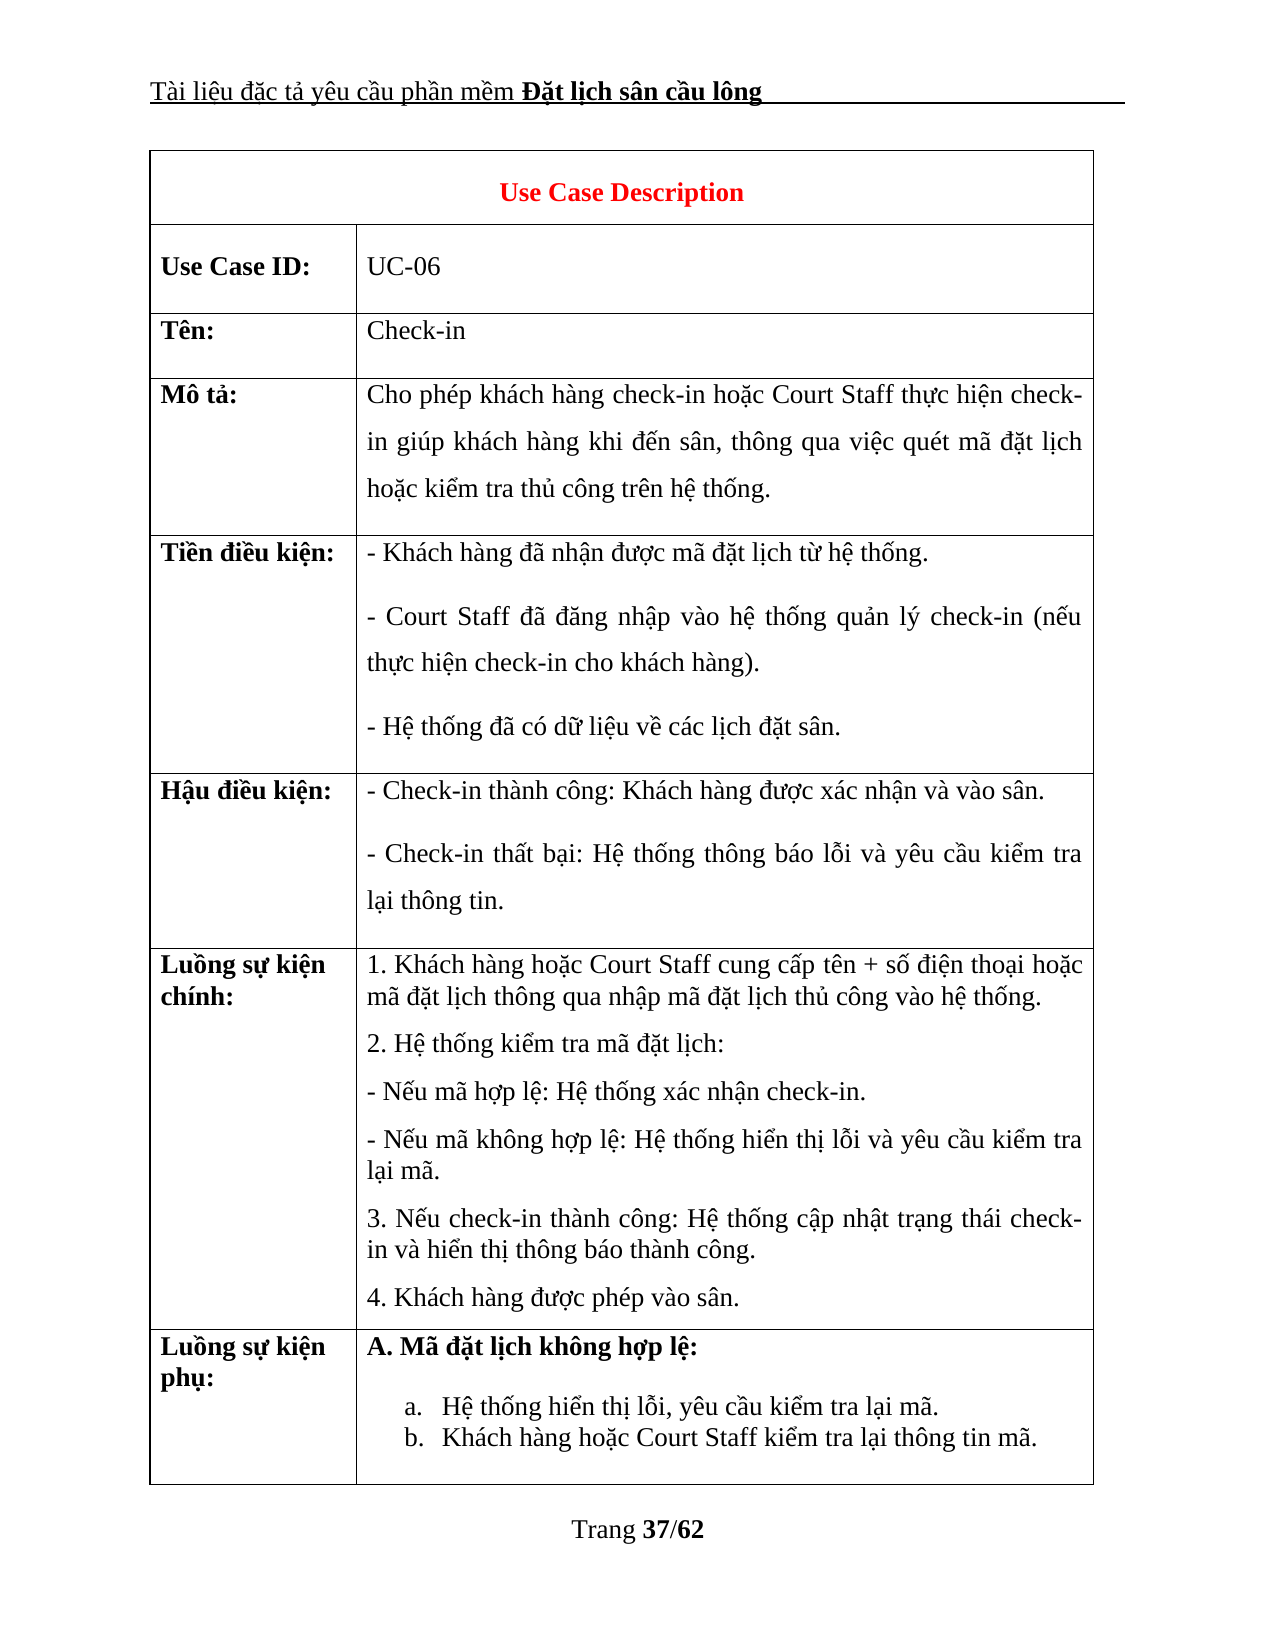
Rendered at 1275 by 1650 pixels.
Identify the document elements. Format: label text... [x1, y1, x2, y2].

table_cell Luồng sự kiện chính: [151, 949, 356, 1329]
table_cell UC-06 [357, 225, 1093, 313]
table_cell - Check-in thành công: Khách hàng được xác nhận và vào sân. - Check-in thất bại: Hệ thống thông báo lỗi và yêu cầu kiểm tra lại thông tin. [357, 774, 1093, 947]
table_cell Hậu điều kiện: [151, 774, 356, 947]
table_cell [357, 1330, 1093, 1484]
table_header Use Case Description [151, 151, 1093, 224]
table_cell Use Case ID: [151, 225, 356, 313]
table_cell 1. Khách hàng hoặc Court Staff cung cấp tên + số điện thoại hoặc mã đặt lịch thông qua nhập mã đặt lịch thủ công vào hệ thống. 2. Hệ thống kiểm tra mã đặt lịch: - Nếu mã hợp lệ: Hệ thống xác nhận check-in. - Nếu mã không hợp lệ: Hệ thống hiển thị lỗi và yêu cầu kiểm tra lại mã. 3. Nếu check-in thành công: Hệ thống cập nhật trạng thái check-in và hiển thị thông báo thành công. 4. Khách hàng được phép vào sân. [357, 949, 1093, 1329]
table_cell Check-in [357, 314, 1093, 378]
table_cell Tên: [151, 314, 356, 378]
table_cell Luồng sự kiện phụ: [151, 1330, 356, 1484]
table_cell Tiền điều kiện: [151, 536, 356, 773]
table_cell Cho phép khách hàng check-in hoặc Court Staff thực hiện check-in giúp khách hàng khi đến sân, thông qua việc quét mã đặt lịch hoặc kiểm tra thủ công trên hệ thống. [357, 379, 1093, 535]
table_cell - Khách hàng đã nhận được mã đặt lịch từ hệ thống. - Court Staff đã đăng nhập vào hệ thống quản lý check-in (nếu thực hiện check-in cho khách hàng). - Hệ thống đã có dữ liệu về các lịch đặt sân. [357, 536, 1093, 773]
table_cell Mô tả: [151, 379, 356, 535]
